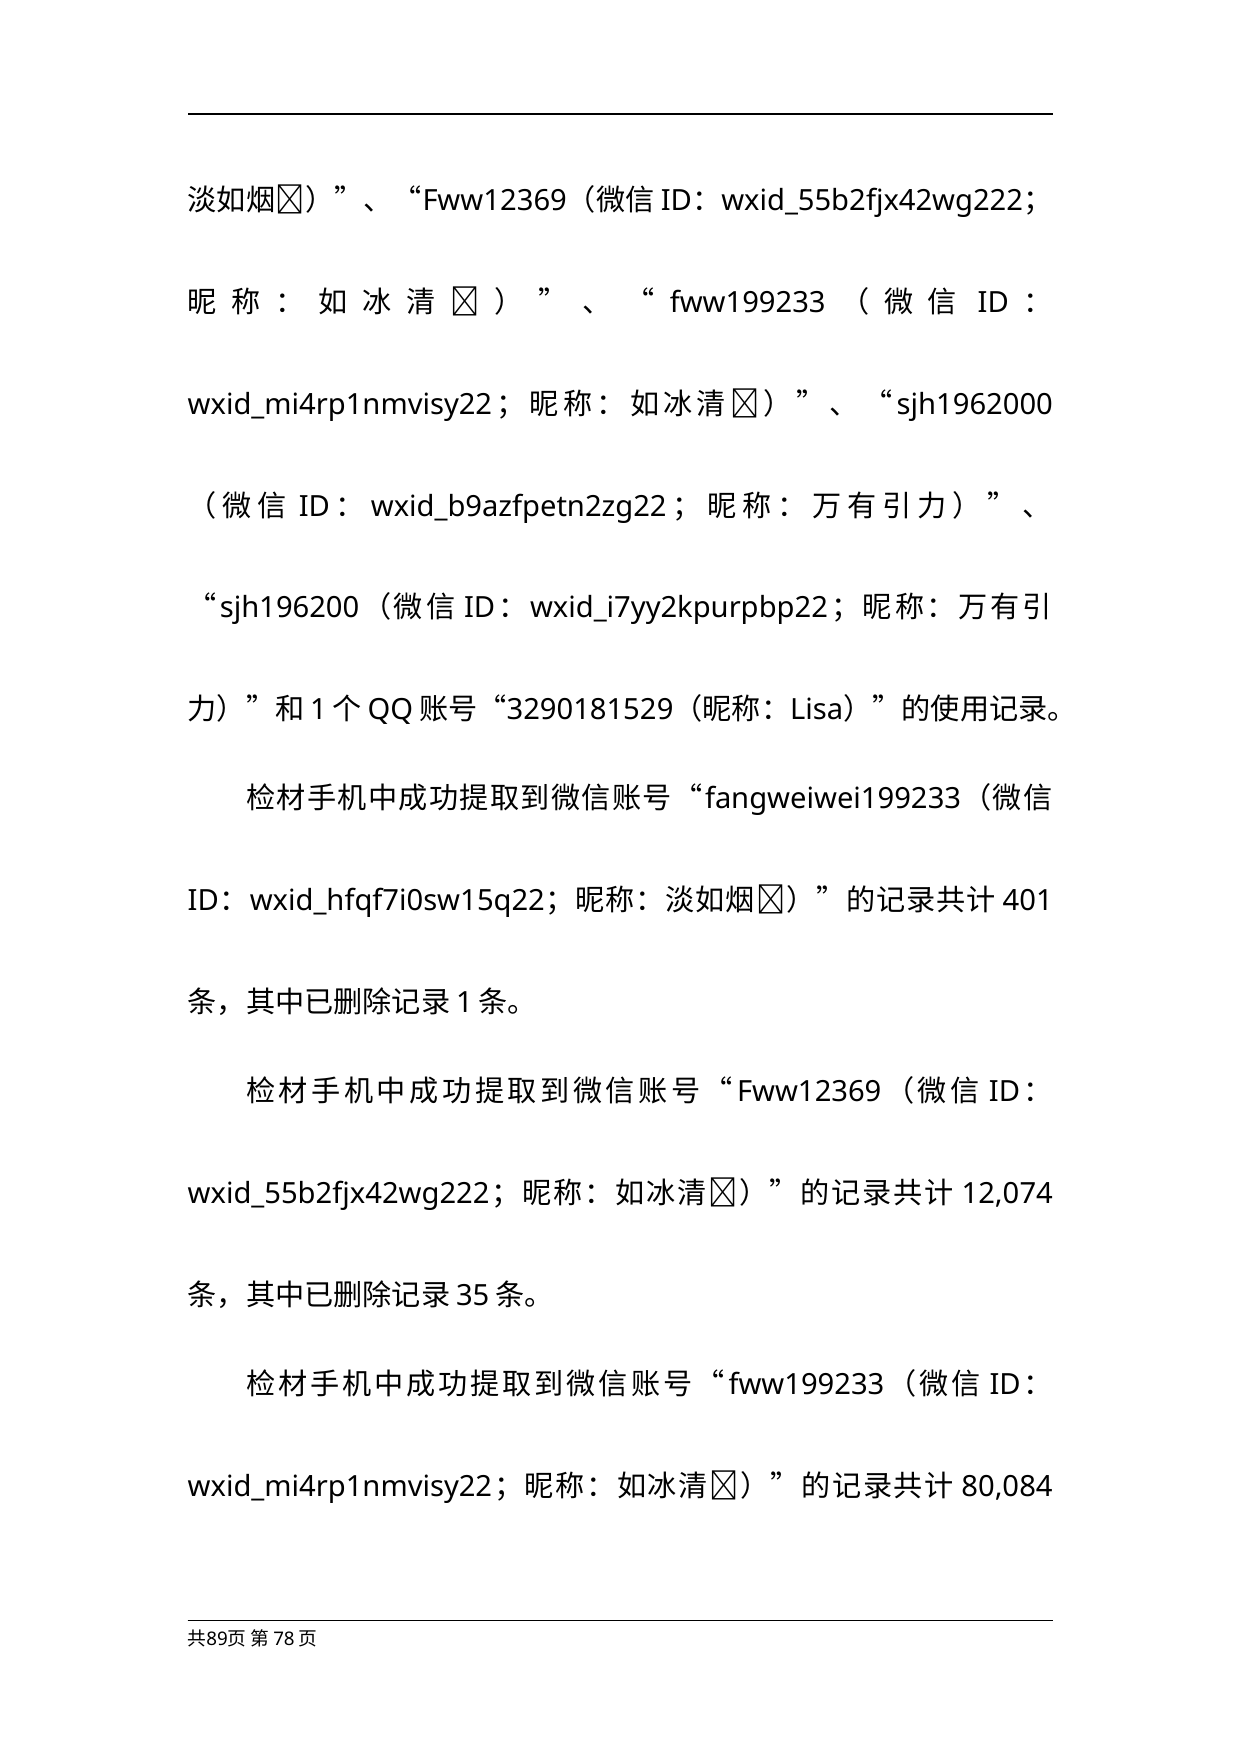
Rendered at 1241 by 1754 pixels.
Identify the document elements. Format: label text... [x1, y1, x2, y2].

text 检材手机中成功提取到微信账号“Fww12369（微信ID：wxid_55b2fjx42wg222；昵称：如冰清🍂）”的记录共计12,074条，其中已删除记录35条。 [187, 1055, 1053, 1327]
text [187, 164, 1053, 741]
text 检材手机中成功提取到微信账号“fangweiwei199233（微信ID：wxid_hfqf7i0sw15q22；昵称：淡如烟🍀）”的记录共计401条，其中已删除记录1条。 [187, 762, 1053, 1034]
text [187, 1348, 1053, 1518]
